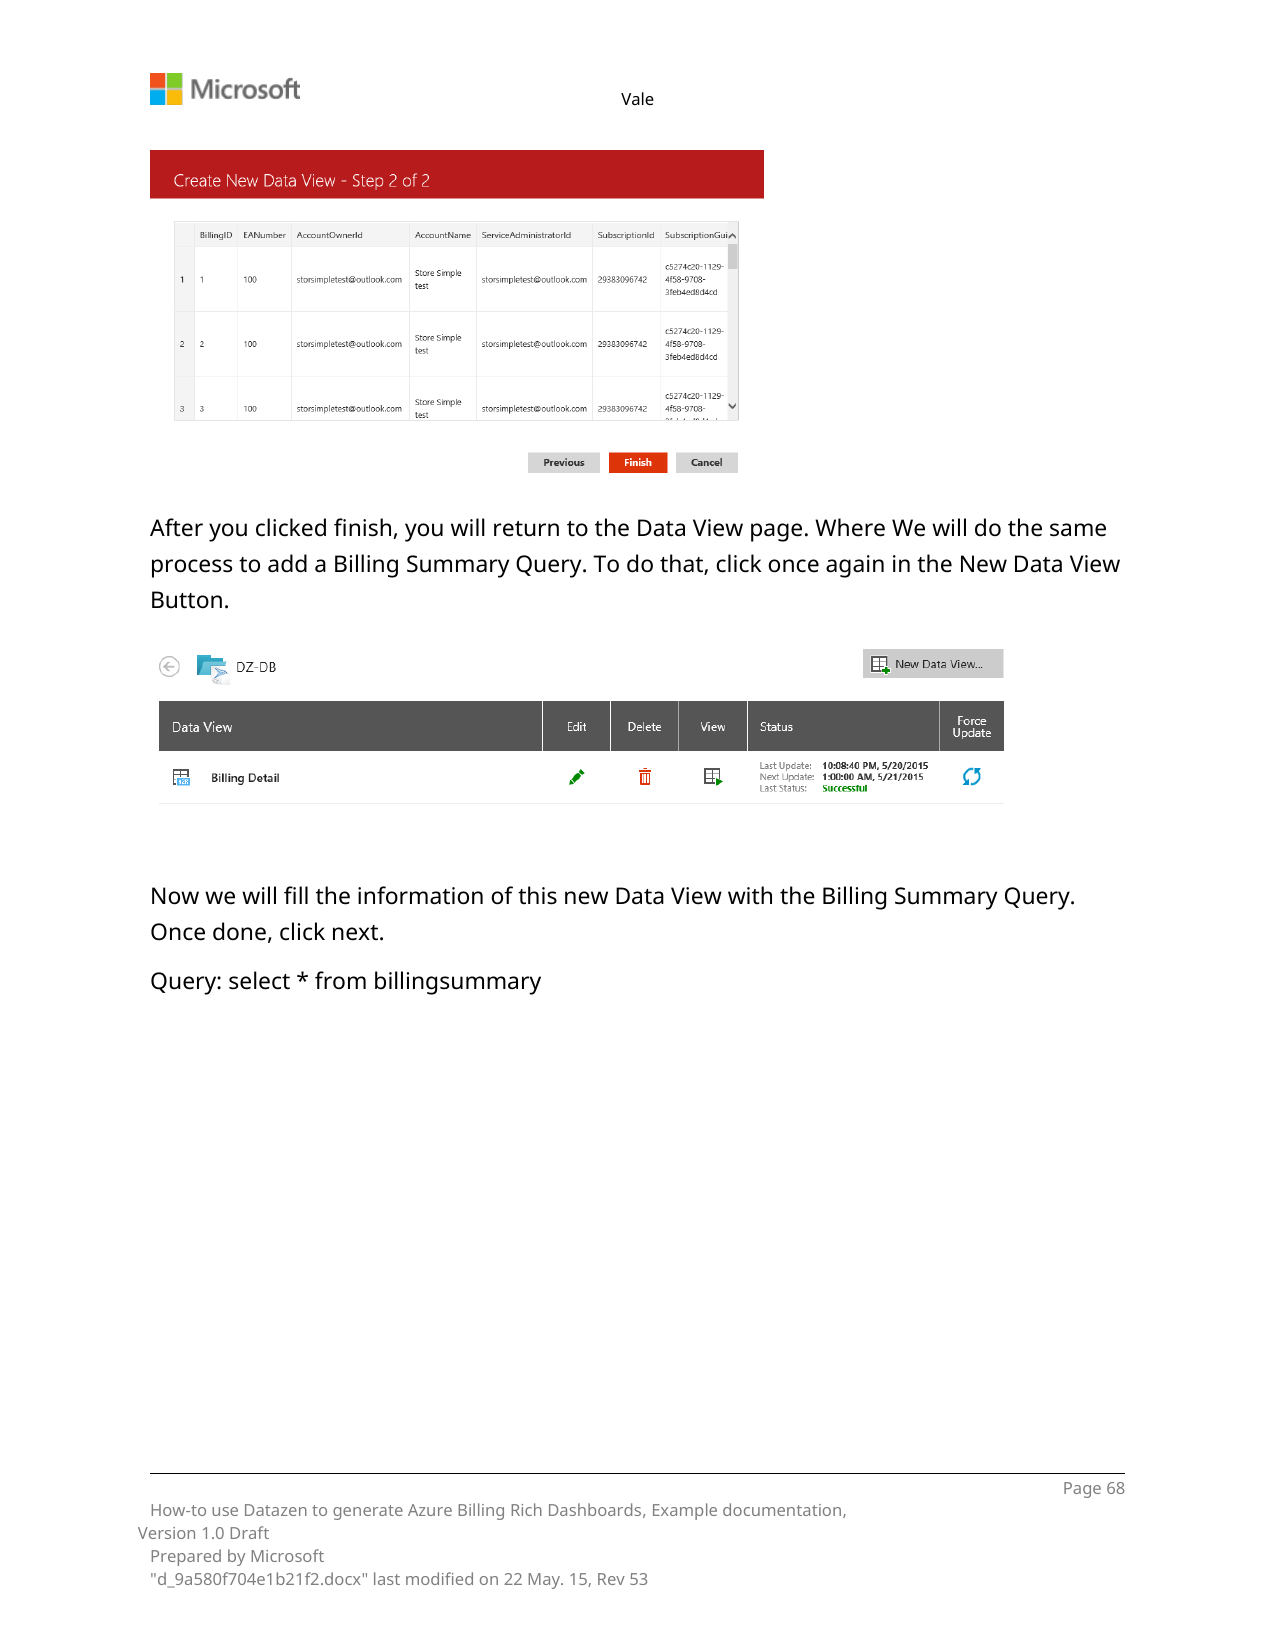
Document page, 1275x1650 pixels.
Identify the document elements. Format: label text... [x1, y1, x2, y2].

text Now we will fill the information of this new Data View with the Billing Summary Query. Once done, click next. [150, 880, 1125, 947]
picture [150, 73, 300, 106]
text After you clicked finish, you will return to the Data View page. Where We will do the same process to add a Billing Summary Query. To do that, click once again in the New Data View Button. [150, 512, 1125, 615]
text Query: select * from billingsummary [150, 965, 1125, 996]
picture [150, 632, 1021, 815]
picture [150, 150, 764, 495]
